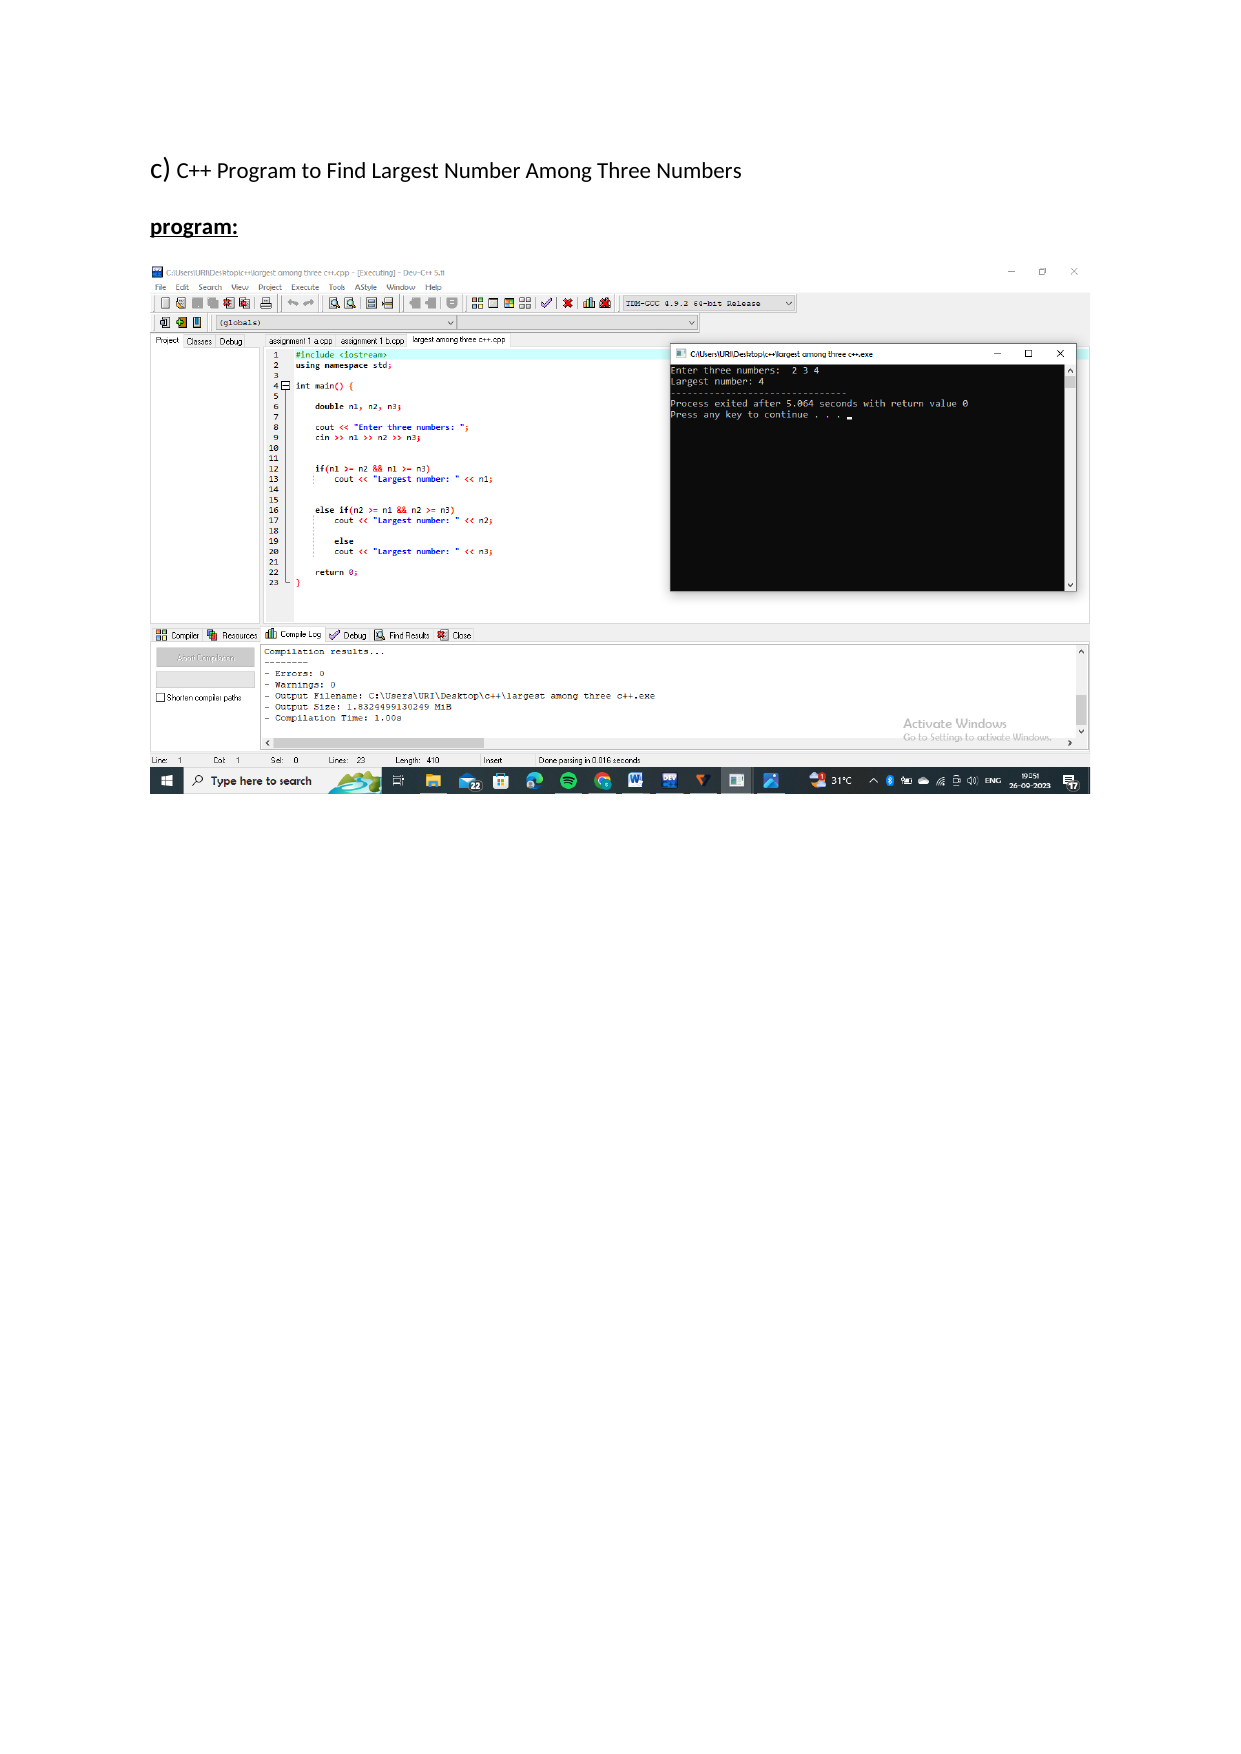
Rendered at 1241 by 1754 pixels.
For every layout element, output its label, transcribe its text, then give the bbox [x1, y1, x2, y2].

text program: [150, 212, 1090, 240]
picture [150, 264, 1091, 794]
text c) C++ Program to Find Largest Number Among Three Numbers [150, 150, 1090, 186]
